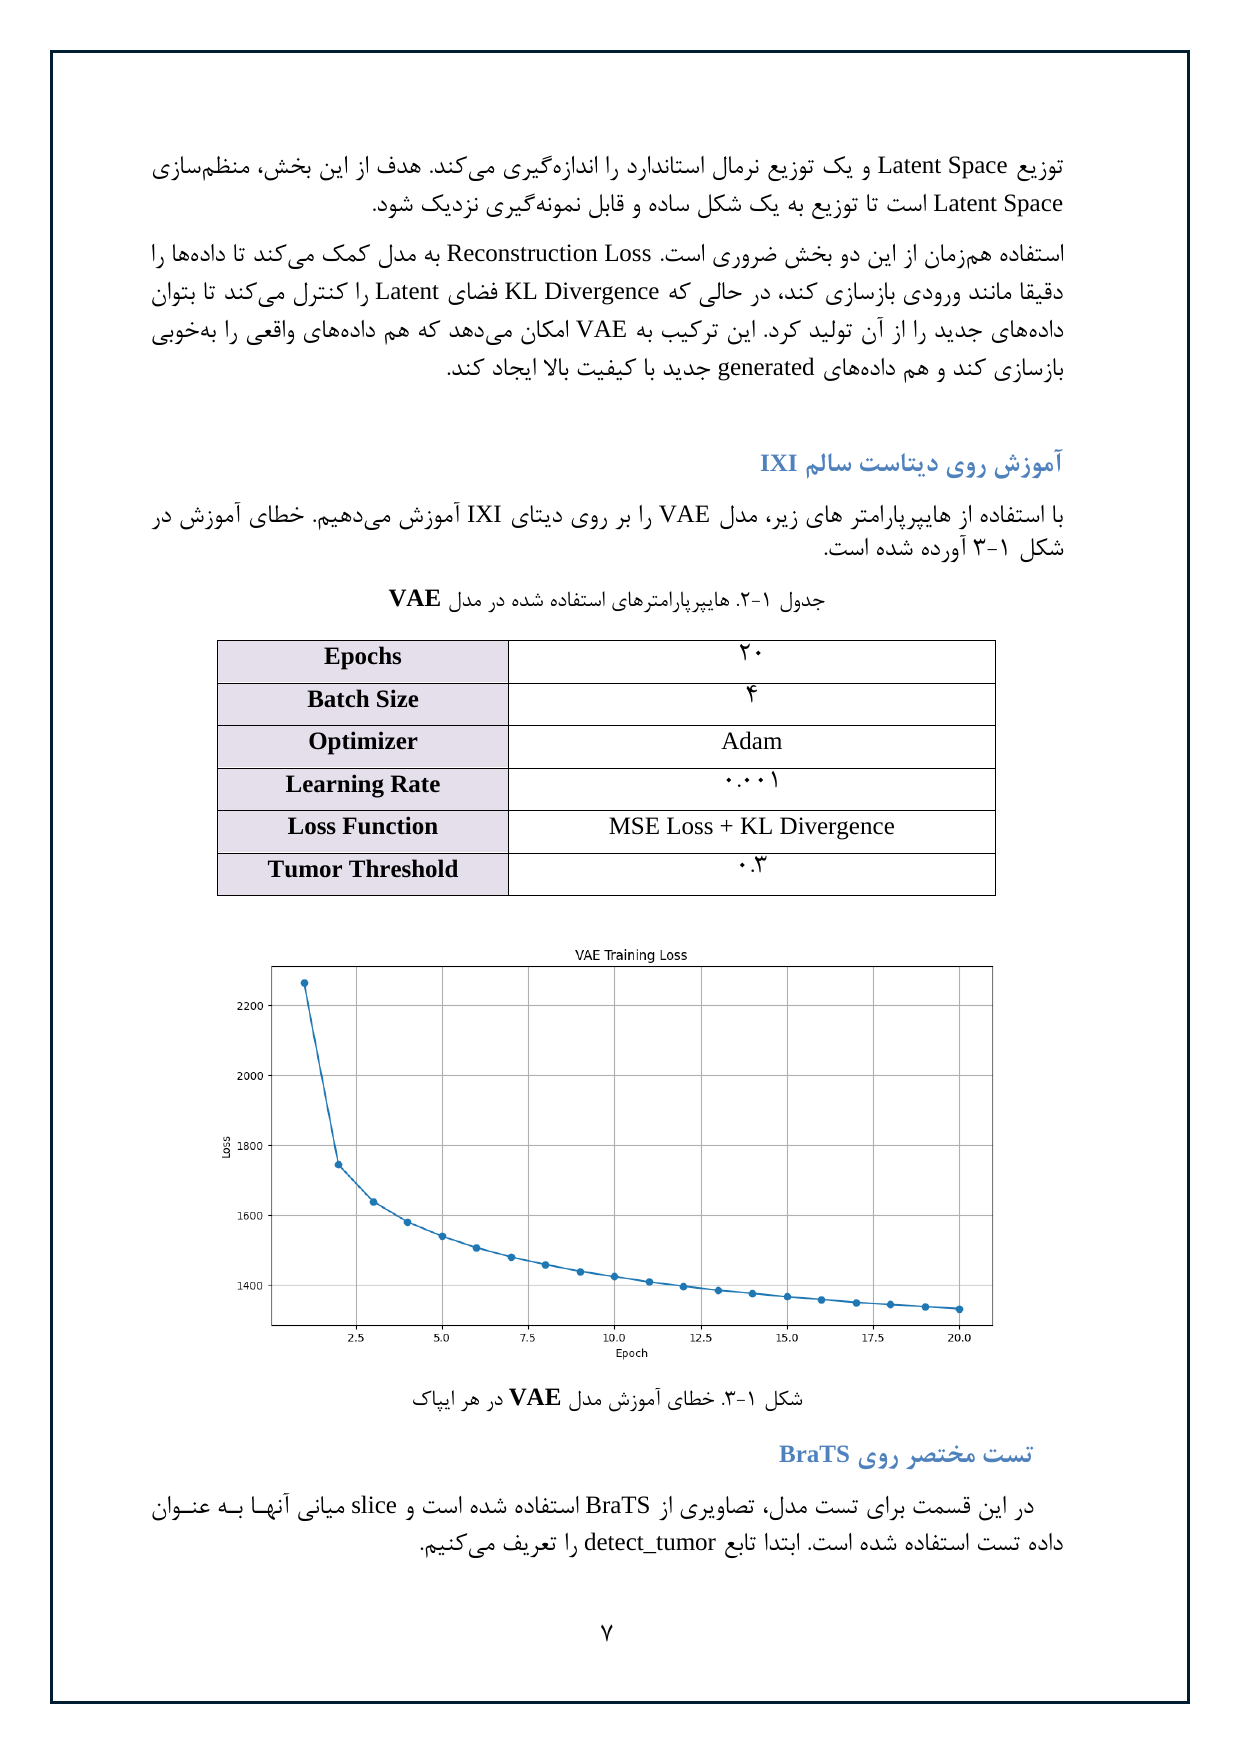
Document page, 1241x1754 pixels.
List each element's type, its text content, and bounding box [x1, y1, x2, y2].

text با استفاده از هایپرپارامتر های زیر، مدل VAE را بر روی دیتای IXI آموزش می‌دهیم. خطای ‌آموزش در شکل 1-3 آورده شده است. [150, 499, 1063, 566]
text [150, 150, 1063, 221]
table_cell 0.001 [509, 769, 995, 810]
table_cell Batch Size [218, 684, 508, 725]
table_cell Loss Function [218, 811, 508, 852]
text استفاده هم‌زمان از این دو بخش ضروری است. Reconstruction Loss به مدل کمک می‌کند تا داده‌ها را دقیقا مانند ورودی بازسازی کند، در حالی که KL Divergence فضای Latent را کنترل می‌کند تا بتوان داده‌های جدید را از آن تولید کرد. این ترکیب به VAE امکان می‌دهد که هم داده‌های واقعی را به‌خوبی بازسازی کند و هم داده‌های generated جدید با کیفیت بالا ایجاد کند. [150, 238, 1063, 385]
text شکل 1-3. خطای آموزش مدل VAE در هر ایپاک [150, 1382, 1063, 1414]
text جدول 1-2. هایپرپارامترهای استفاده شده در مدل VAE [150, 583, 1063, 615]
table_header Epochs [218, 641, 508, 682]
table_cell Adam [509, 726, 995, 767]
text آموزش روی دیتاست سالم IXI [150, 448, 1063, 481]
text تست مختصر روی BraTS [150, 1439, 1063, 1472]
table_cell MSE Loss + KL Divergence [509, 811, 995, 852]
table_header 20 [509, 641, 995, 682]
table_cell Learning Rate [218, 769, 508, 810]
text در این قسمت برای تست مدل، تصاویری از BraTS استفاده شده است و slice میانی آنها به عنوان داده تست استفاده شده است. ابتدا تابع detect_tumor را تعریف می‌کنیم. [150, 1490, 1063, 1561]
table_cell 4 [509, 684, 995, 725]
picture [213, 941, 999, 1366]
table_cell Tumor Threshold [218, 854, 508, 895]
table_cell 0.3 [509, 854, 995, 895]
table_cell Optimizer [218, 726, 508, 767]
